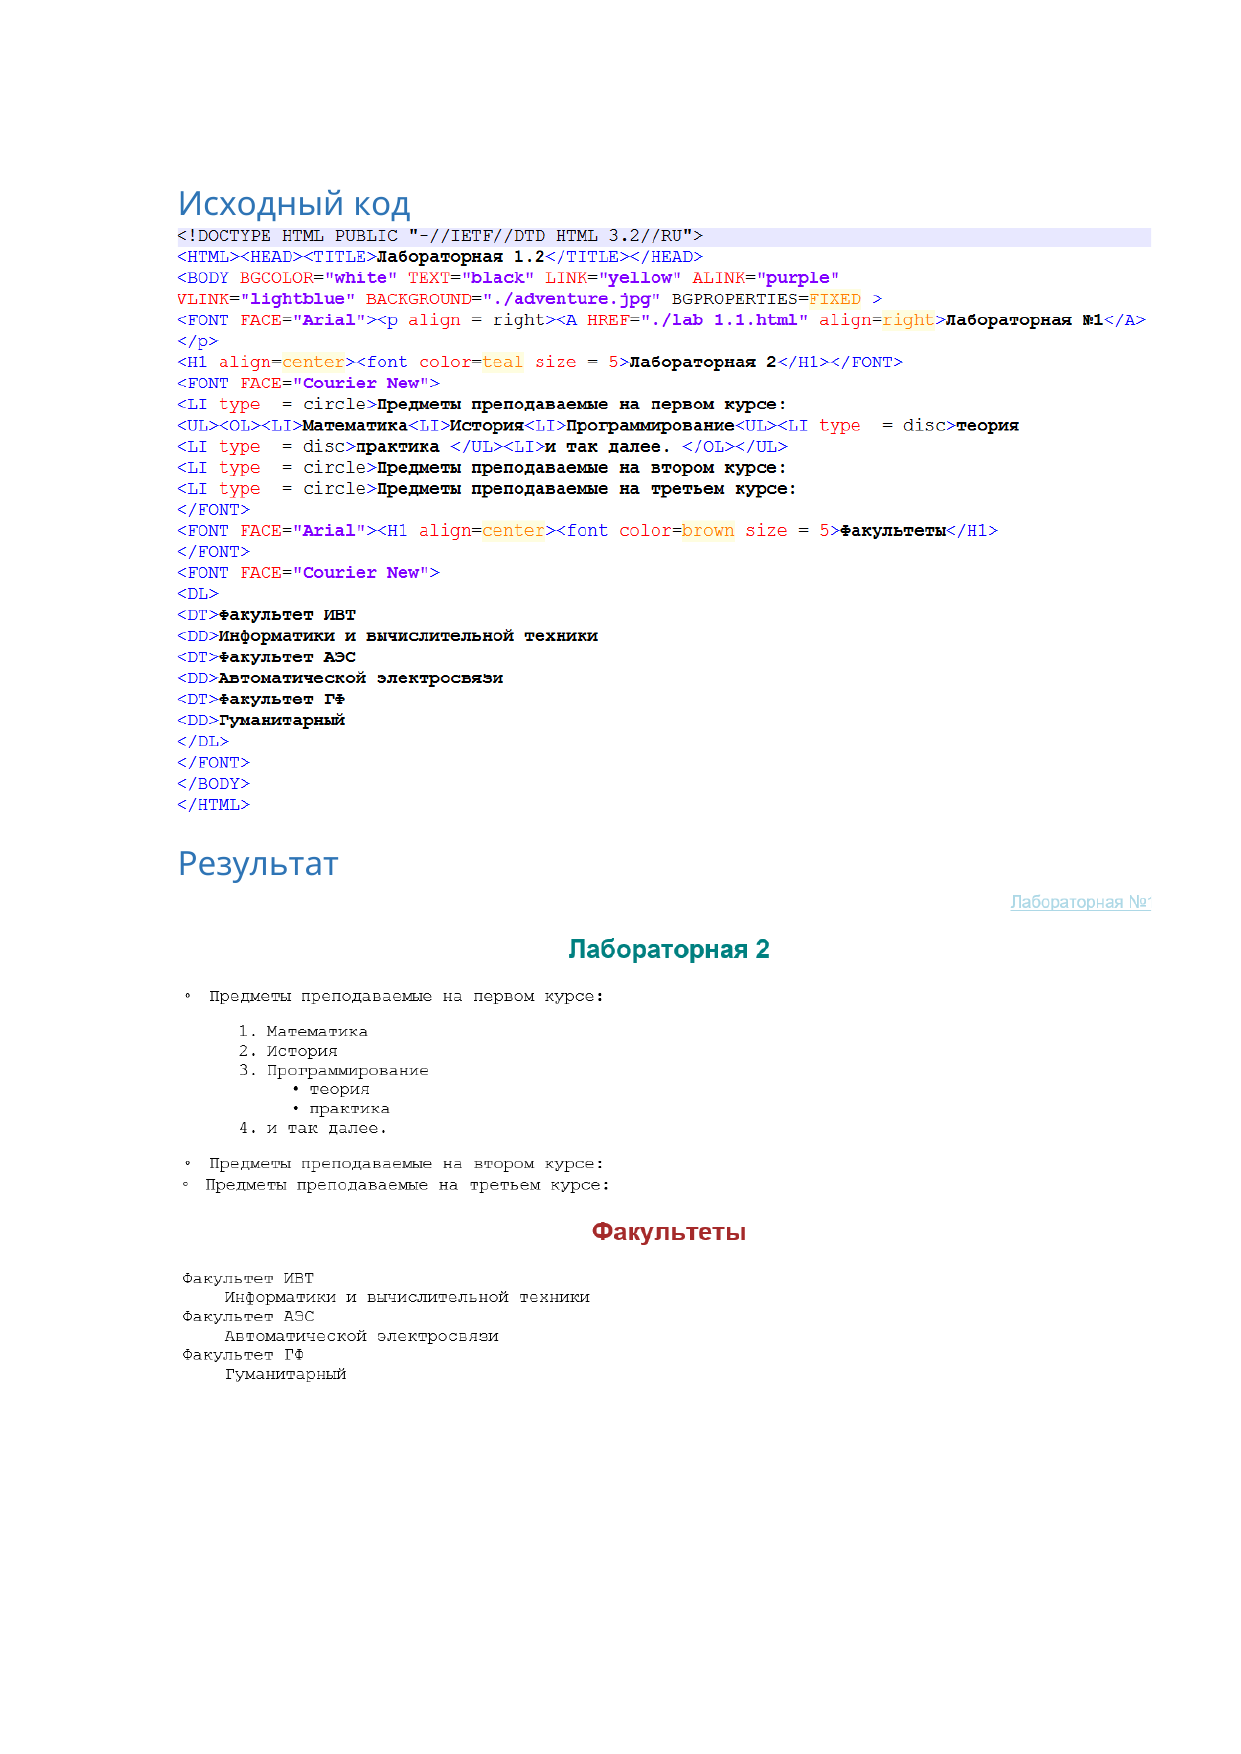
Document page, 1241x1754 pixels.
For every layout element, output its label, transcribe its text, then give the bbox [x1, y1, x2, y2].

subtitle Исходный код [177, 179, 1152, 225]
picture [177, 888, 1152, 1392]
subtitle Результат [177, 840, 1152, 885]
picture [177, 228, 1152, 813]
